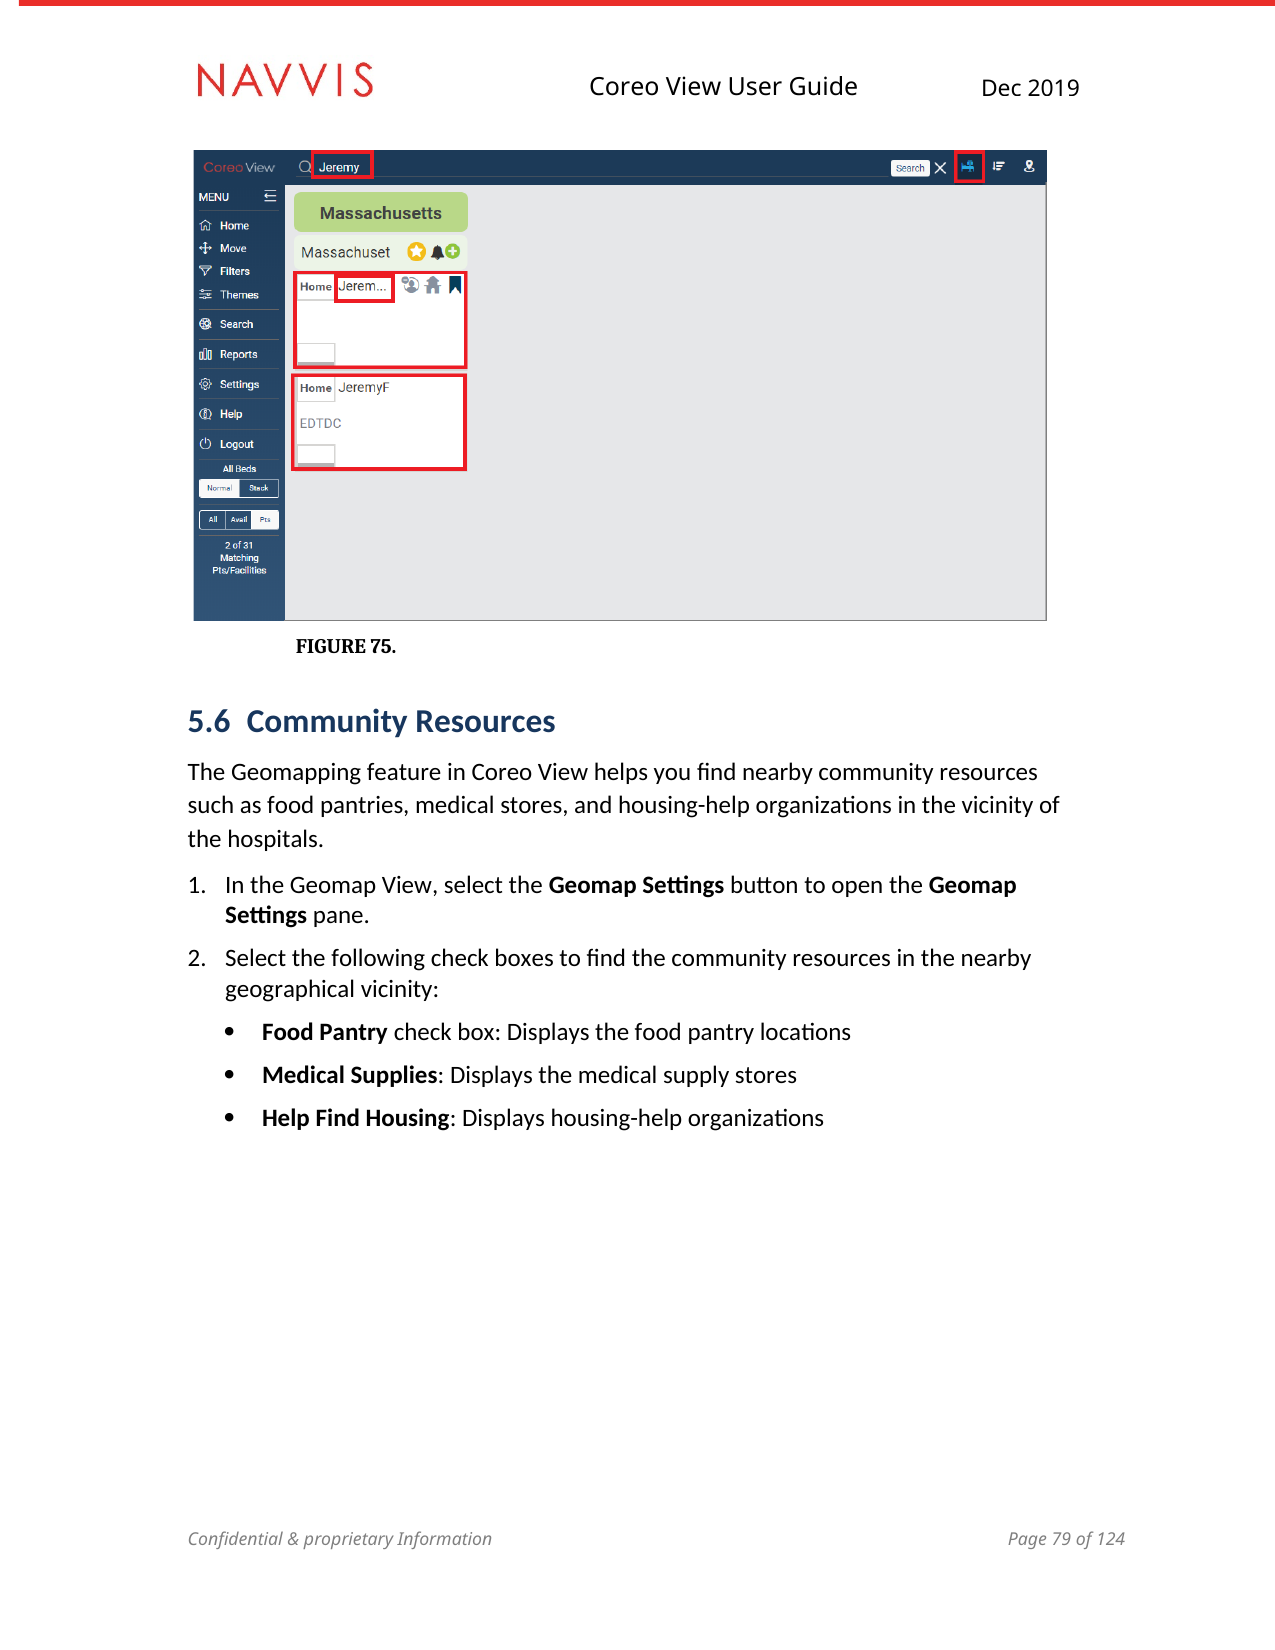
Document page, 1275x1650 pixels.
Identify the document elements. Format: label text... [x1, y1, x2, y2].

list Select the following check boxes to find the community resources in the nearby geographical vicinity: [187, 942, 1087, 1003]
picture [193, 150, 1048, 621]
list In the Geomap View, select the Geomap Settings button to open the Geomap Settings pane. [187, 869, 1087, 930]
picture [187, 55, 383, 104]
list Medical Supplies: Displays the medical supply stores [225, 1059, 1087, 1089]
text The Geomapping feature in Coreo View helps you find nearby community resources such as food pantries, medical stores, and housing-help organizations in the vicinity of the hospitals. [187, 756, 1087, 853]
list Help Find Housing: Displays housing-help organizations [225, 1102, 1087, 1133]
list Food Pantry check box: Displays the food pantry locations [225, 1016, 1087, 1047]
subtitle Community Resources [187, 701, 1087, 741]
